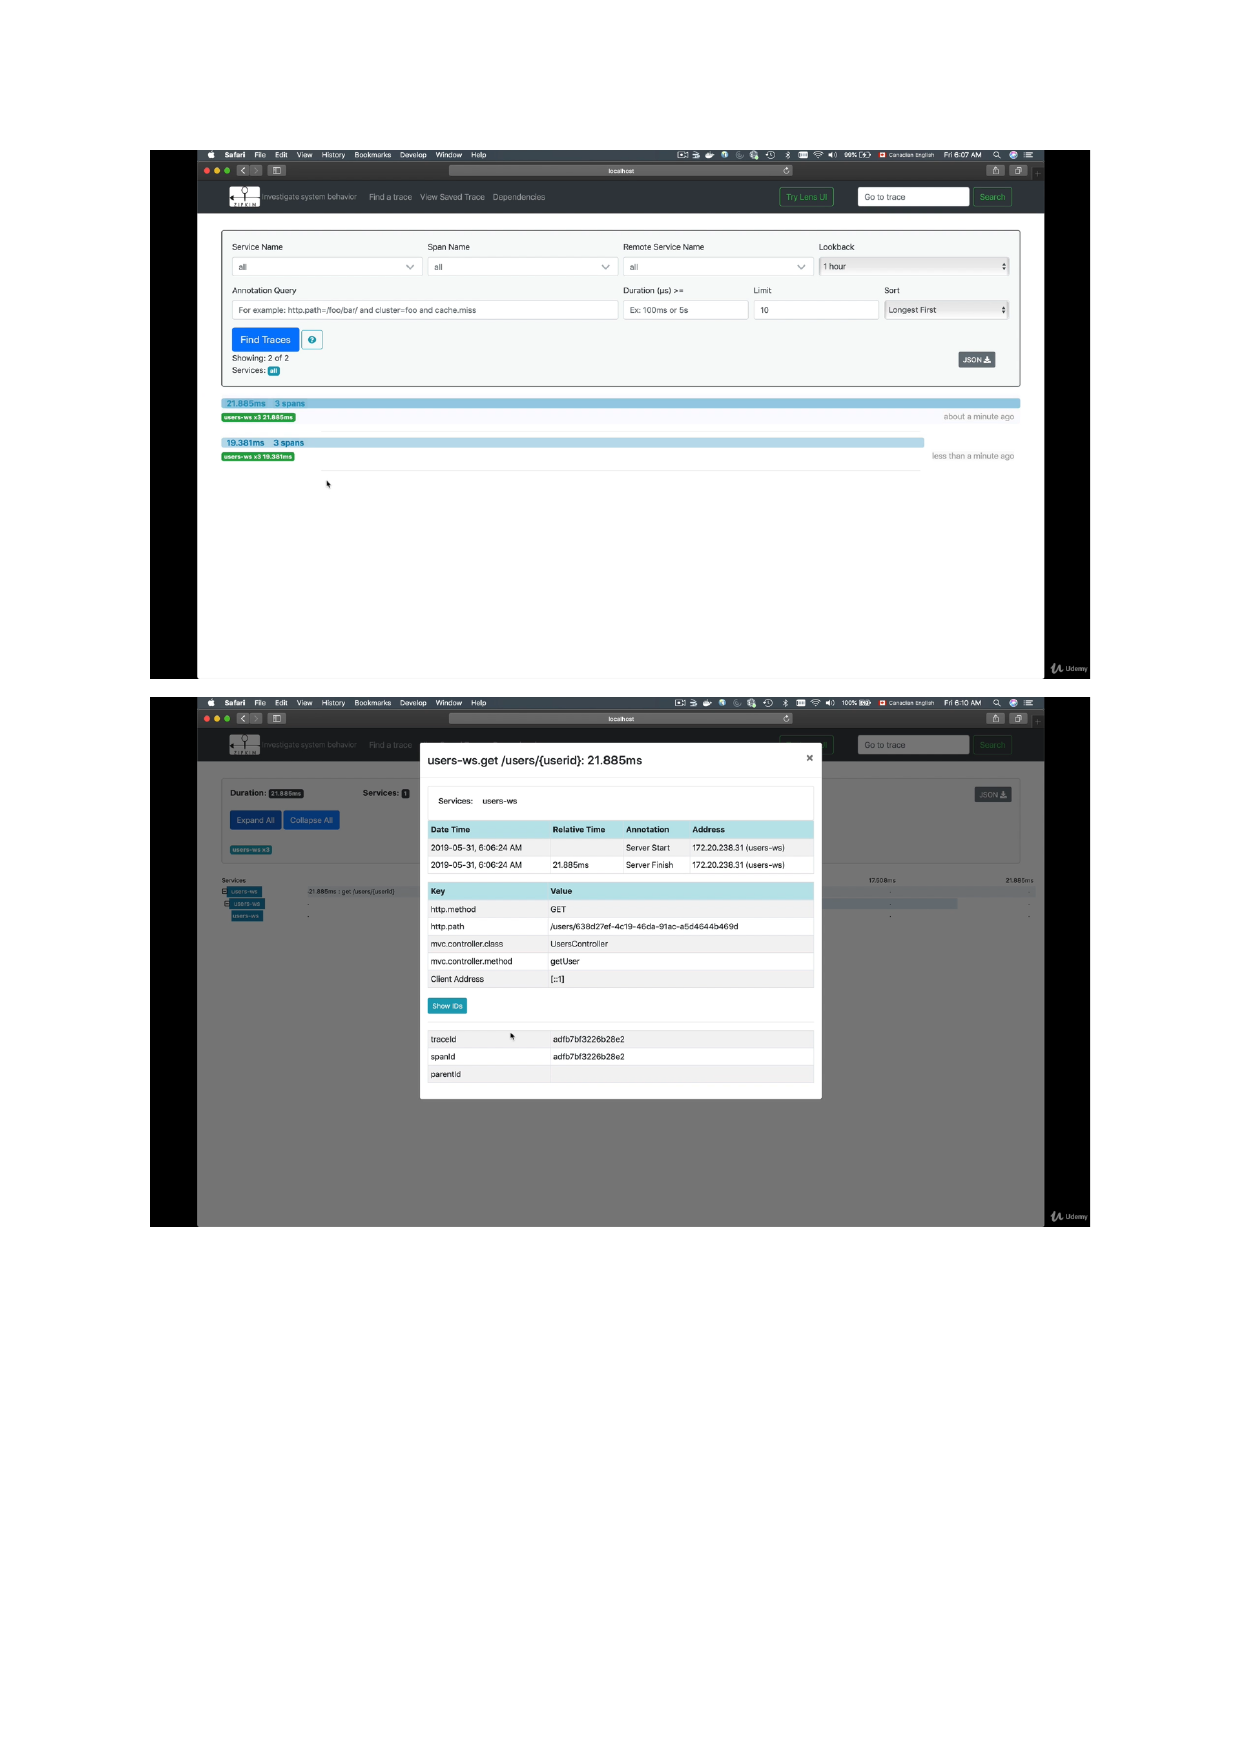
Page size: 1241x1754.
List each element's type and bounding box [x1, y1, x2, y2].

picture [150, 150, 1091, 679]
picture [150, 697, 1091, 1227]
